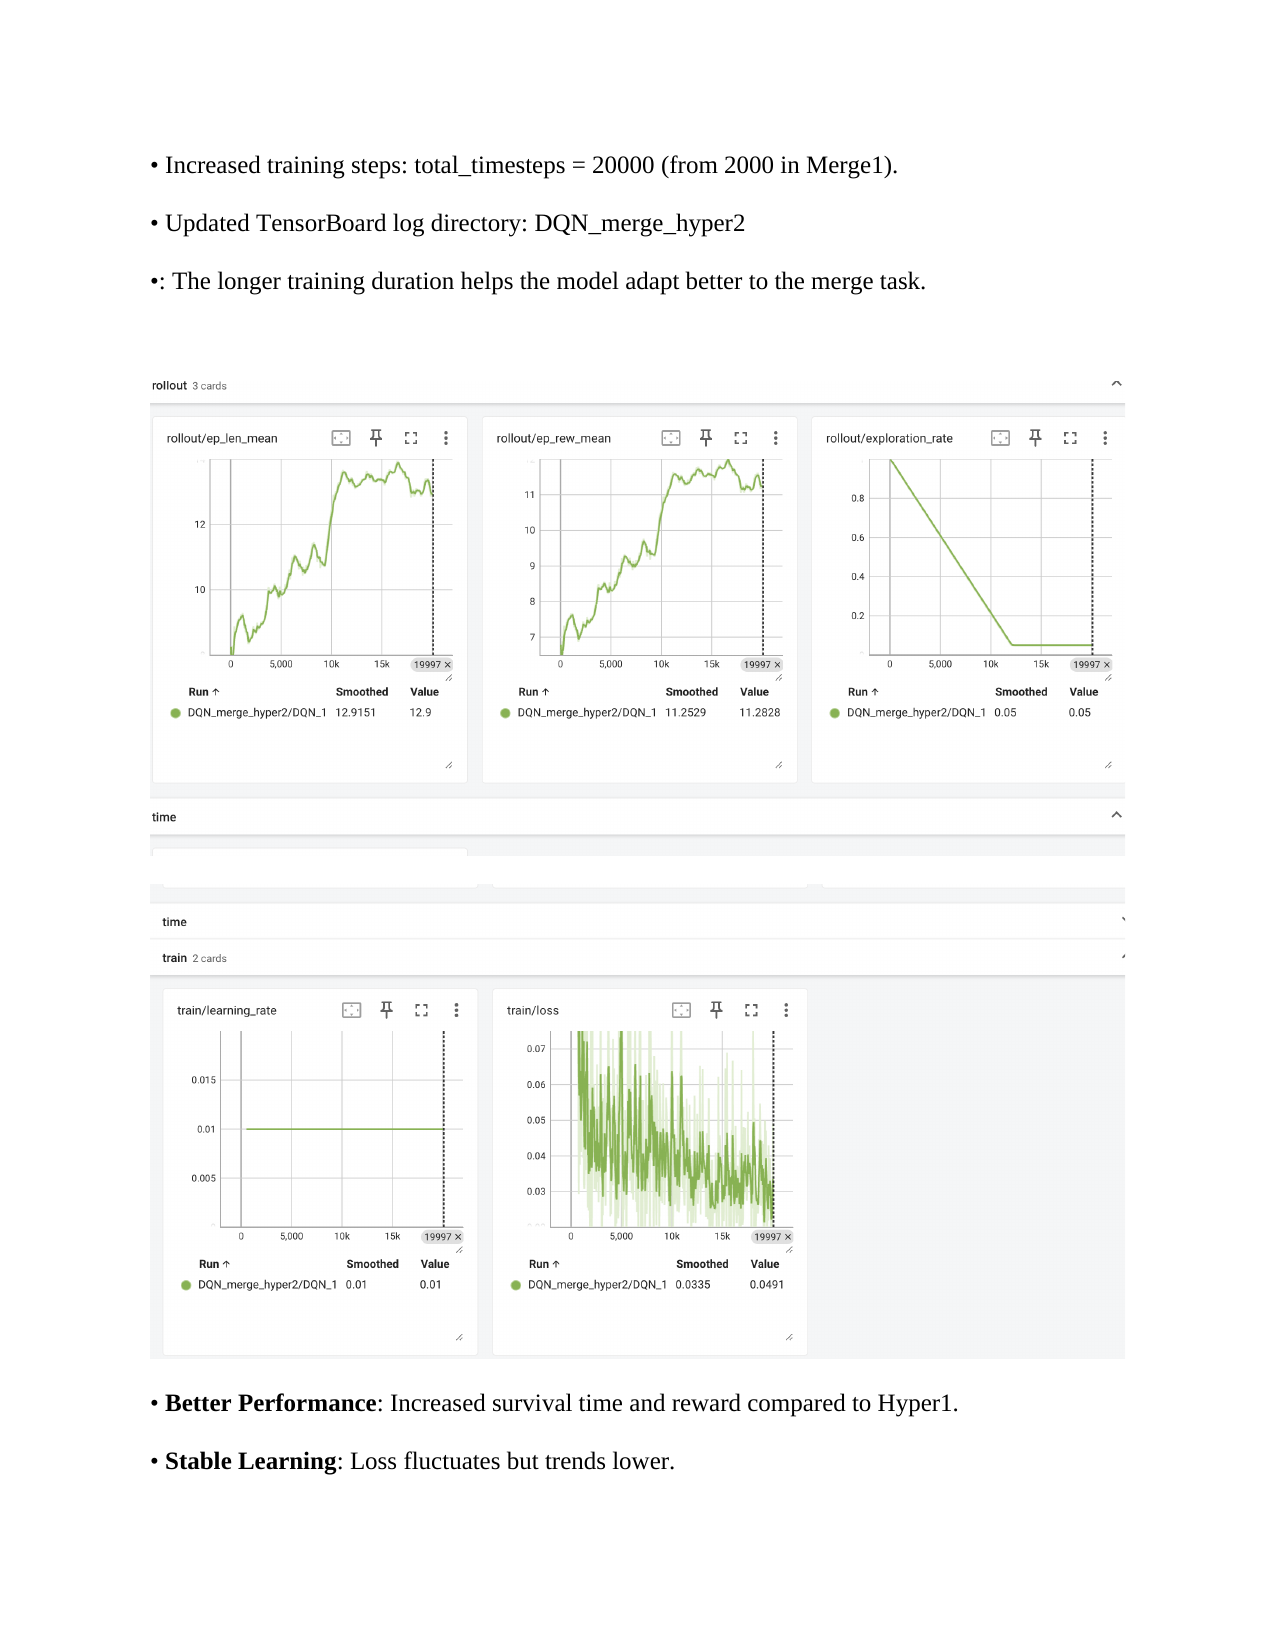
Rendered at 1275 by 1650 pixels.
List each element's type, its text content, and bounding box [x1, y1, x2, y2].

text • Updated TensorBoard log directory: DQN_merge_hyper2 [150, 208, 1125, 237]
picture [150, 884, 1125, 1359]
text • Better Performance: Increased survival time and reward compared to Hyper1. [150, 1388, 1125, 1417]
picture [150, 381, 1125, 856]
text • Increased training steps: total_timesteps = 20000 (from 2000 in Merge1). [150, 150, 1125, 179]
text • Stable Learning: Loss fluctuates but trends lower. [150, 1446, 1125, 1474]
text •: The longer training duration helps the model adapt better to the merge task. [150, 266, 1125, 294]
